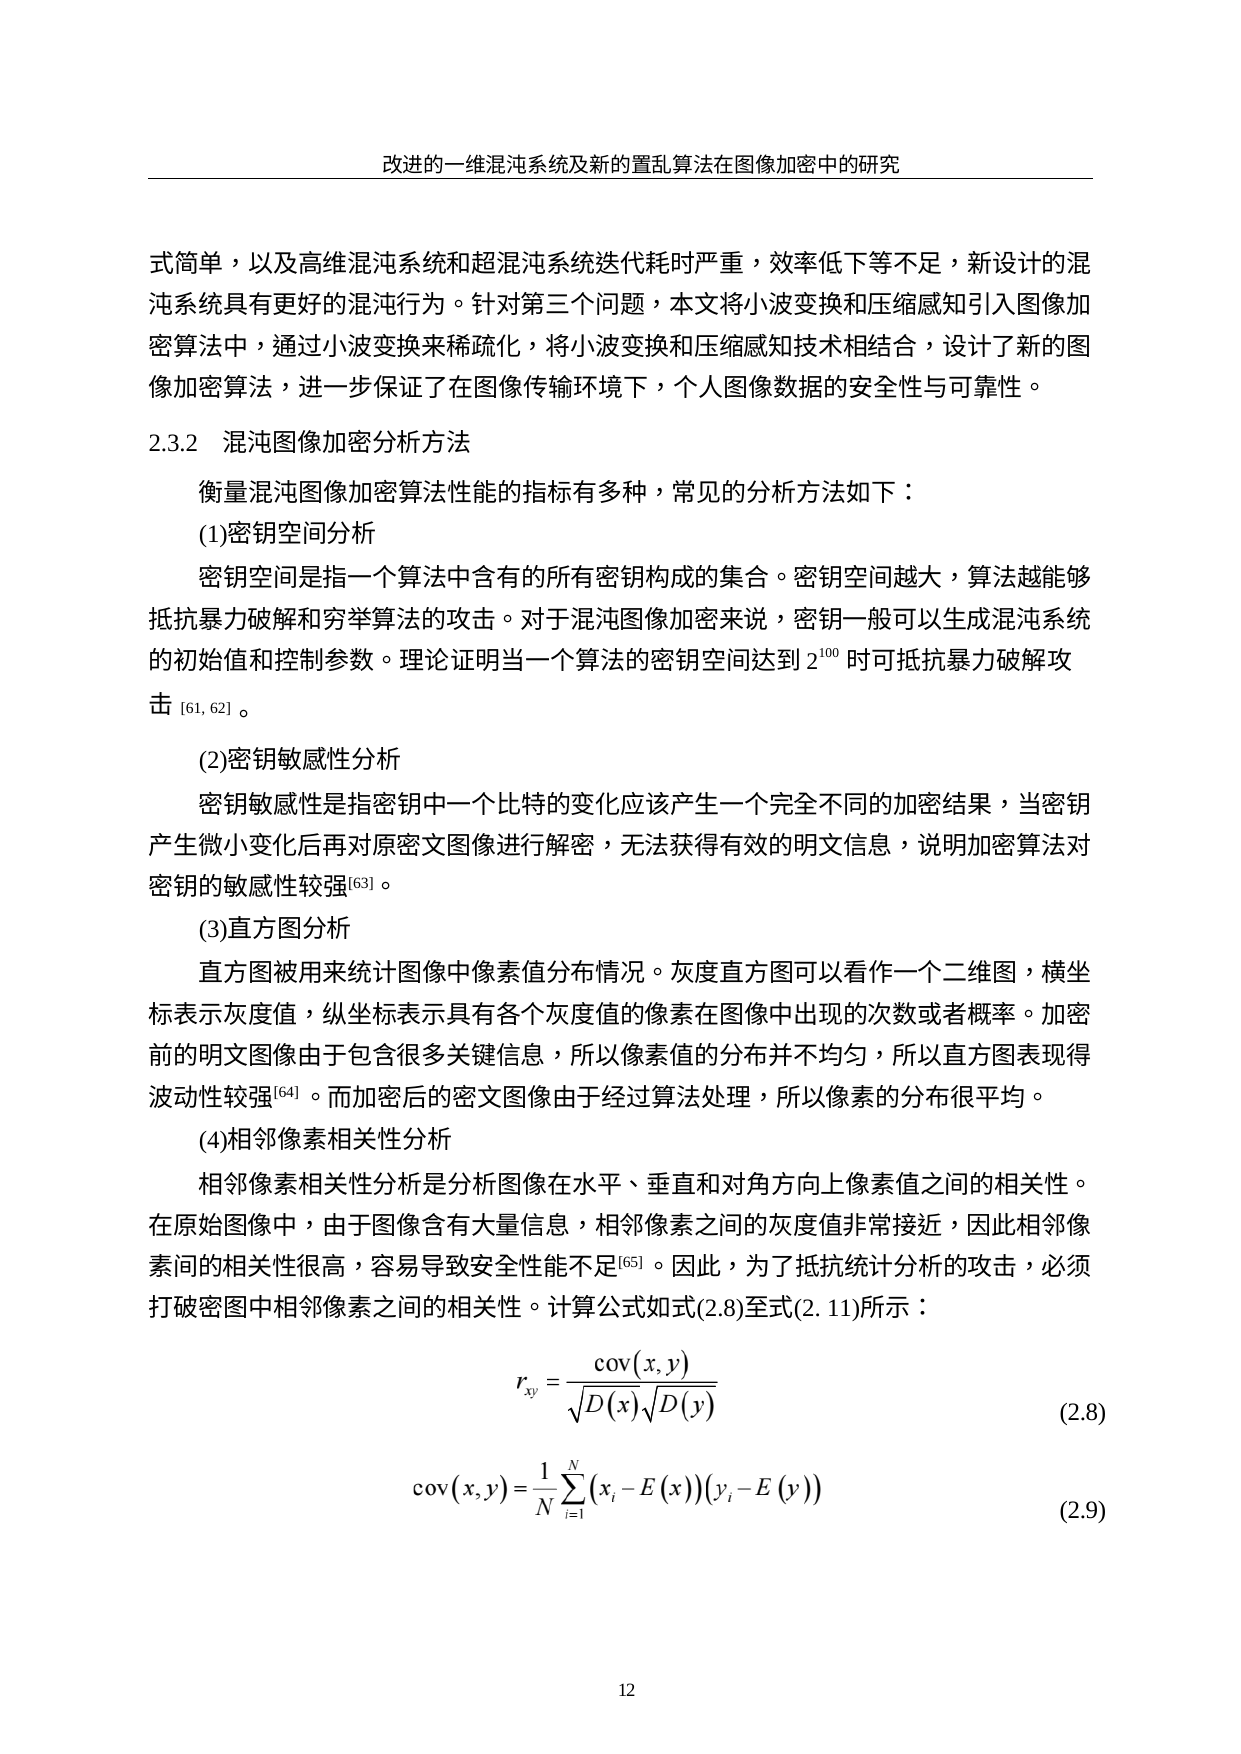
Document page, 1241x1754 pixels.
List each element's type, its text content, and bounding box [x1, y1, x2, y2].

text 密钥敏感性是指密钥中一个比特的变化应该产生一个完全不同的加密结果，当密钥 产生微小变化后再对原密文图像进行解密，无法获得有效的明文信息，说明加密算法对 密钥的敏感性较强[63]。 [149, 786, 1093, 903]
text 密钥空间是指一个算法中含有的所有密钥构成的集合。密钥空间越大，算法越能够 抵抗暴力破解和穷举算法的攻击。对于混沌图像加密来说，密钥一般可以生成混沌系统 的初始值和控制参数。理论证明当一个算法的密钥空间达到2100 时可抵抗暴力破解攻击 [61, 62]。 [148, 560, 1093, 730]
text 相邻像素相关性分析是分析图像在水平、垂直和对角方向上像素值之间的相关性。 在原始图像中，由于图像含有大量信息，相邻像素之间的灰度值非常接近，因此相邻像 素间的相关性很高，容易导致安全性能不足[65] 。因此，为了抵抗统计分析的攻击，必须 打破密图中相邻像素之间的相关性。计算公式如式(2.8)至式(2. 11)所示： [148, 1166, 1094, 1324]
text 2.3.2 混沌图像加密分析方法 [148, 427, 1106, 458]
text (3)直方图分析 [199, 913, 1106, 943]
text 12 [618, 1683, 1106, 1699]
text (2)密钥敏感性分析 [199, 745, 1106, 774]
text 衡量混沌图像加密算法性能的指标有多种，常见的分析方法如下： [199, 477, 1106, 508]
text 直方图被用来统计图像中像素值分布情况。灰度直方图可以看作一个二维图，横坐 标表示灰度值，纵坐标表示具有各个灰度值的像素在图像中出现的次数或者概率。加密 前的明文图像由于包含很多关键信息，所以像素值的分布并不均匀，所以直方图表现得 波动性较强[64] 。而加密后的密文图像由于经过算法处理，所以像素的分布很平均。 [149, 955, 1093, 1113]
picture [413, 1460, 822, 1519]
picture [517, 1338, 718, 1423]
text (1)密钥空间分析 [199, 518, 1106, 548]
text 式简单，以及高维混沌系统和超混沌系统迭代耗时严重，效率低下等不足，新设计的混 沌系统具有更好的混沌行为。针对第三个问题，本文将小波变换和压缩感知引入图像加 密算法中，通过小波变换来稀疏化，将小波变换和压缩感知技术相结合，设计了新的图 像加密算法，进一步保证了在图像传输环境下，个人图像数据的安全性与可靠性。 [149, 246, 1093, 403]
text (4)相邻像素相关性分析 [199, 1124, 1106, 1154]
text (2.8) [44, 1338, 1106, 1428]
